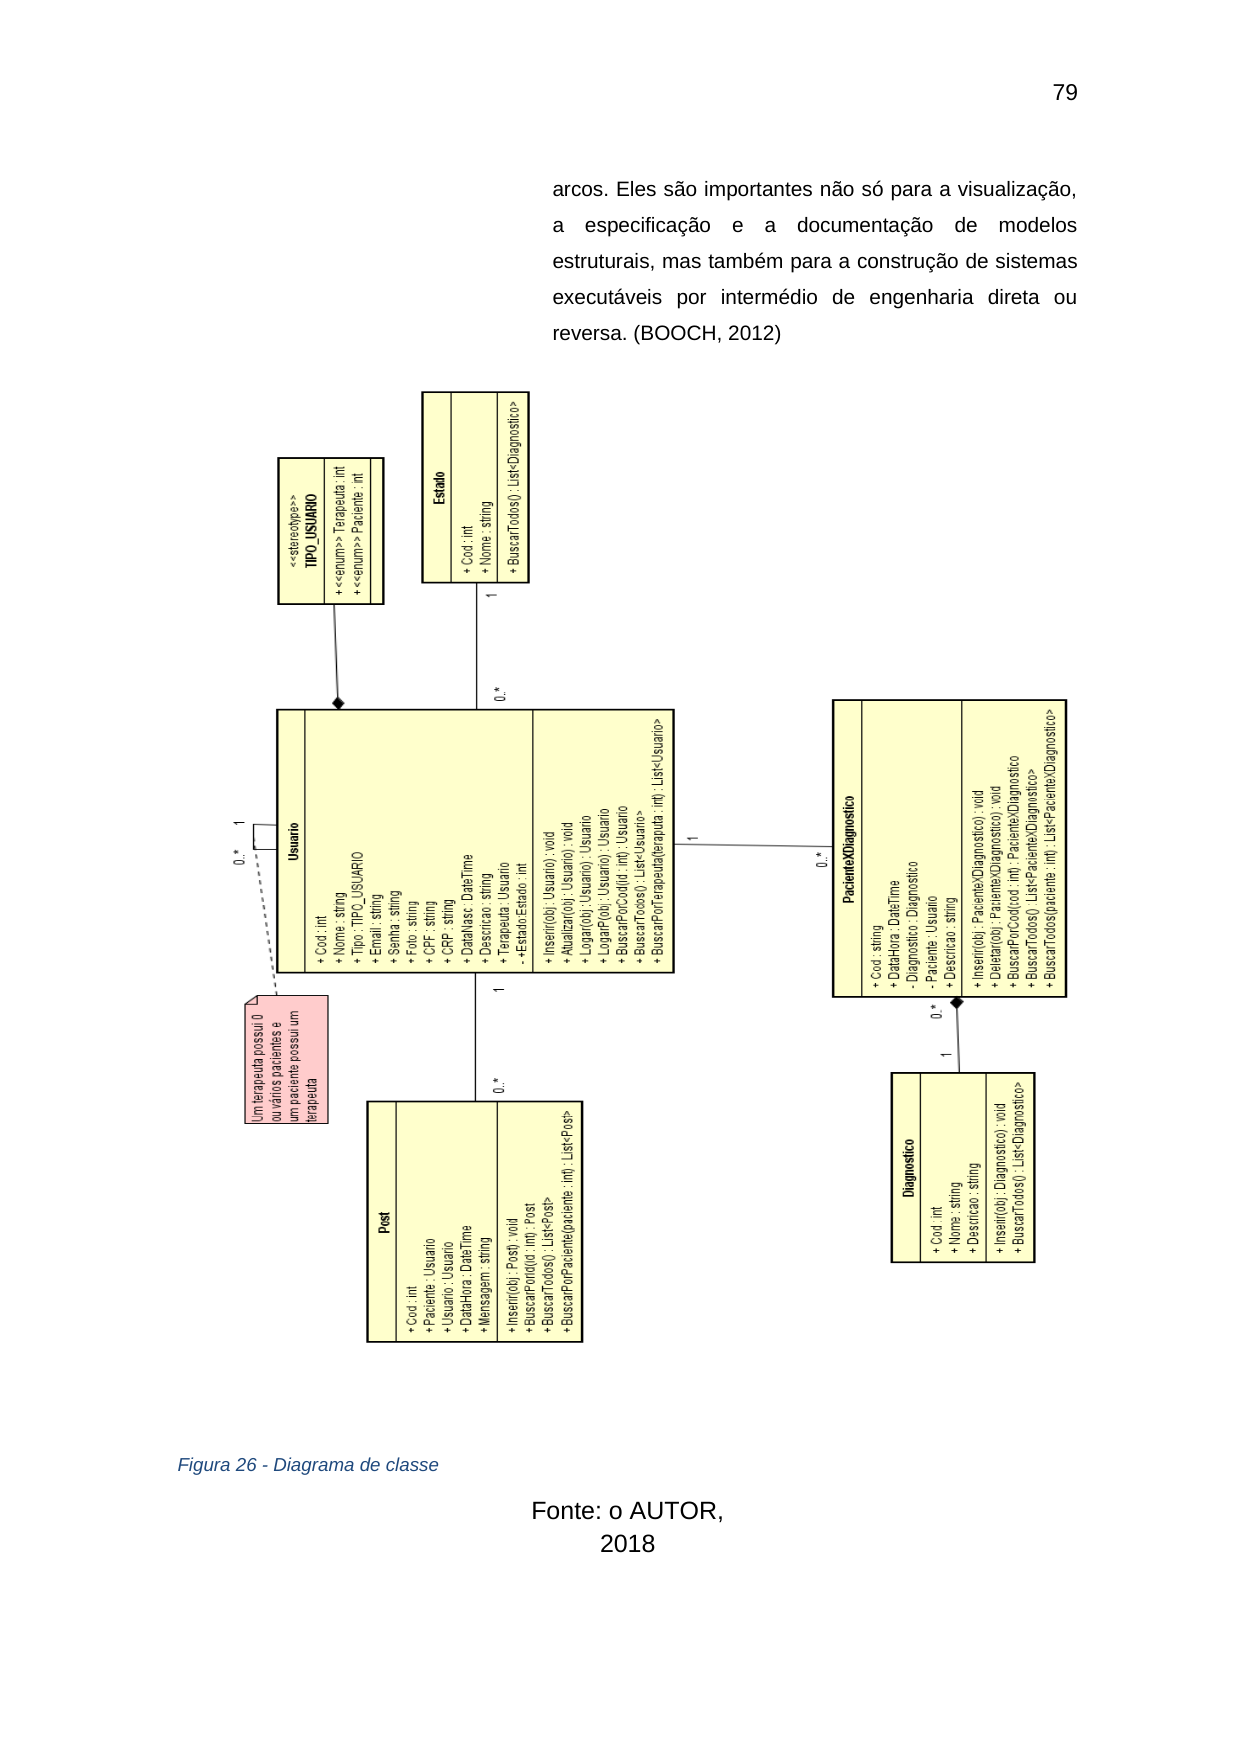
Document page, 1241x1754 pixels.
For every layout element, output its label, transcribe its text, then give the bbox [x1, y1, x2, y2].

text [552, 177, 1078, 345]
text Fonte: o AUTOR, [177, 1496, 1078, 1524]
text Figura 26 - Diagrama de classe [177, 1453, 1078, 1475]
picture [178, 378, 1107, 1433]
text 2018 [177, 1529, 1078, 1557]
